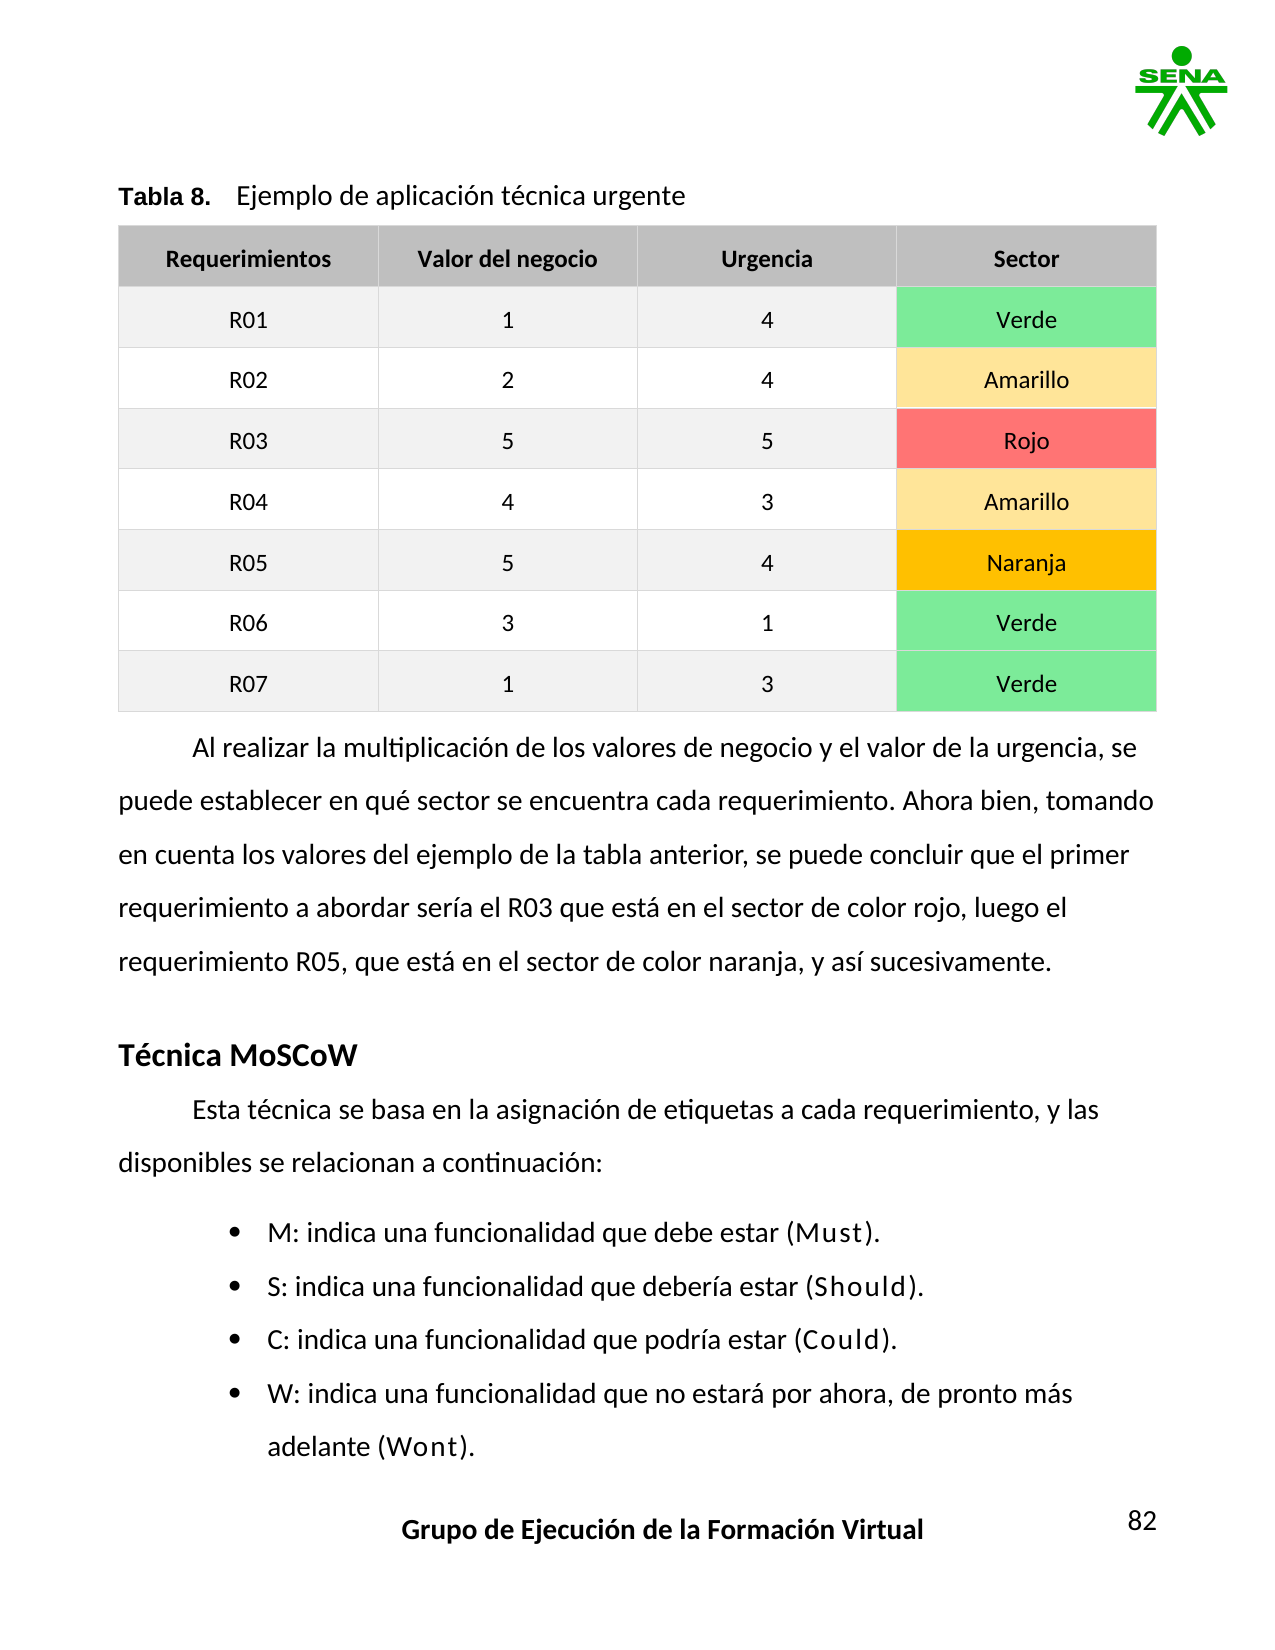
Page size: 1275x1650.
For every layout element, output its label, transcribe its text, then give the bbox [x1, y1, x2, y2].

table_cell Verde [897, 287, 1156, 347]
table_cell 2 [379, 348, 637, 407]
subtitle Técnica MoSCoW [118, 1033, 1157, 1074]
table_cell 3 [638, 651, 896, 711]
table_cell 3 [379, 591, 637, 650]
table_cell 1 [638, 591, 896, 650]
table_cell 4 [638, 348, 896, 407]
list C: indica una funcionalidad que podría estar (Could). [229, 1321, 1157, 1357]
table_cell Verde [897, 591, 1156, 650]
table_header Sector [897, 226, 1156, 286]
table_header Requerimientos [119, 226, 378, 286]
table_cell Amarillo [897, 348, 1156, 407]
table_header Valor del negocio [379, 226, 637, 286]
table_cell 5 [379, 530, 637, 590]
table_cell 4 [638, 530, 896, 590]
table_cell R05 [119, 530, 378, 590]
list M: indica una funcionalidad que debe estar (Must). [229, 1214, 1157, 1250]
table_cell R01 [119, 287, 378, 347]
table_cell Verde [897, 651, 1156, 711]
table_header Urgencia [638, 226, 896, 286]
table_cell R04 [119, 469, 378, 529]
table_cell 5 [638, 409, 896, 468]
text Ejemplo de aplicación técnica urgente [118, 177, 1157, 213]
table_cell R07 [119, 651, 378, 711]
table_cell R06 [119, 591, 378, 650]
picture [1135, 46, 1228, 136]
table_cell 1 [379, 287, 637, 347]
table_cell 4 [638, 287, 896, 347]
table_cell 5 [379, 409, 637, 468]
table_cell 4 [379, 469, 637, 529]
table_cell 3 [638, 469, 896, 529]
table_cell Rojo [897, 409, 1156, 468]
text Al realizar la multiplicación de los valores de negocio y el valor de la urgencia, se puede establecer en qué sector se encuentra cada requerimiento. Ahora bien, tomando en cuenta los valores del ejemplo de la tabla anterior, se puede concluir que el primer requerimiento a abordar sería el R03 que está en el sector de color rojo, luego el requerimiento R05, que está en el sector de color naranja, y así sucesivamente. [118, 729, 1157, 978]
table_cell R03 [119, 409, 378, 468]
list S: indica una funcionalidad que debería estar (Should). [229, 1268, 1157, 1303]
text Esta técnica se basa en la asignación de etiquetas a cada requerimiento, y las disponibles se relacionan a continuación: [118, 1091, 1157, 1180]
table_cell Naranja [897, 530, 1156, 590]
table_cell R02 [119, 348, 378, 407]
table_cell 1 [379, 651, 637, 711]
table_cell Amarillo [897, 469, 1156, 529]
list W: indica una funcionalidad que no estará por ahora, de pronto más adelante (Wont). [229, 1375, 1157, 1464]
